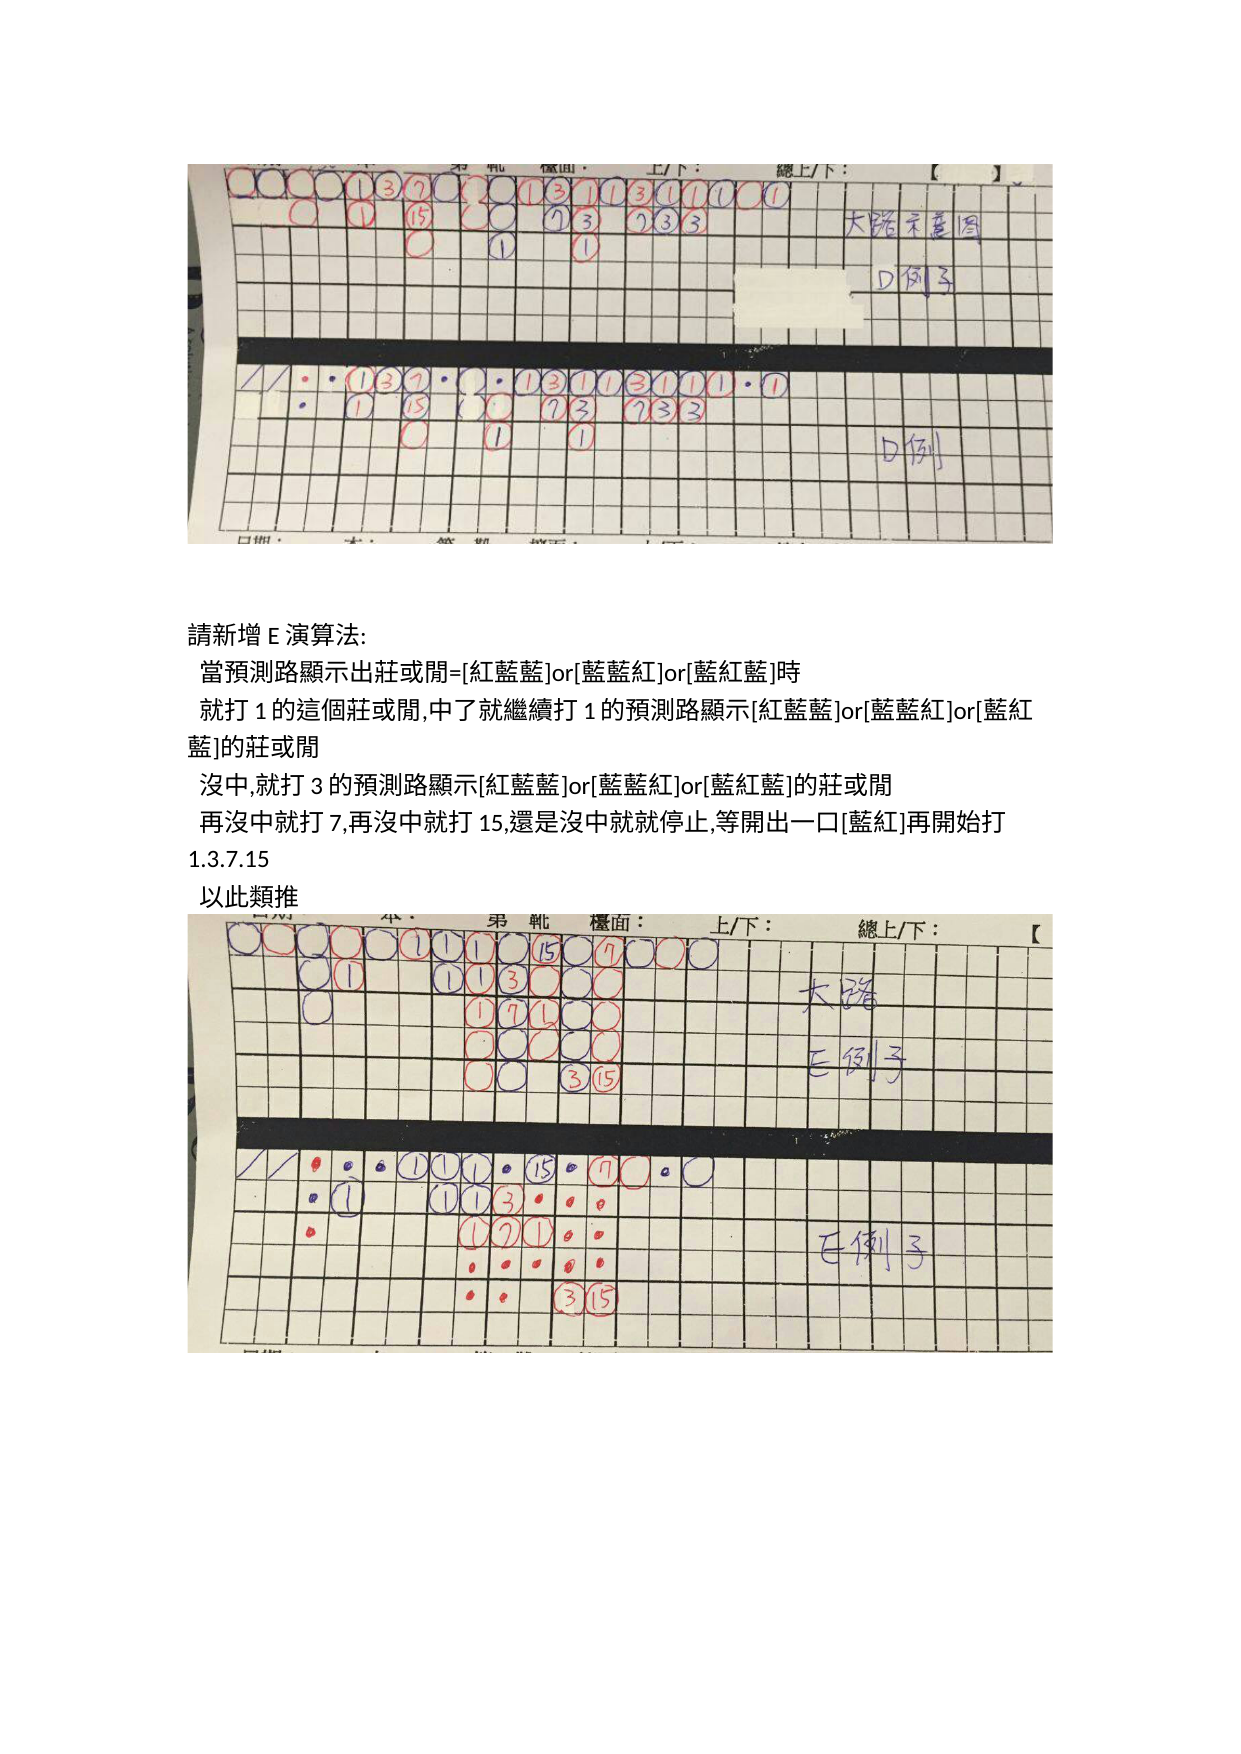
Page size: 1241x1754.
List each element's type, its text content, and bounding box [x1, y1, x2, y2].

picture [187, 914, 1053, 1353]
text 沒中,就打3的預測路顯示[紅藍藍]or[藍藍紅]or[藍紅藍]的莊或閒 [187, 764, 1053, 802]
text 再沒中就打7,再沒中就打15,還是沒中就就停止,等開出一口[藍紅]再開始打1.3.7.15 [187, 802, 1053, 877]
picture [187, 164, 1053, 544]
text 當預測路顯示出莊或閒=[紅藍藍]or[藍藍紅]or[藍紅藍]時 [187, 652, 1053, 689]
text 請新增E演算法: [187, 614, 1053, 652]
text 就打1的這個莊或閒,中了就繼續打1的預測路顯示[紅藍藍]or[藍藍紅]or[藍紅藍]的莊或閒 [187, 689, 1053, 764]
text 以此類推 [187, 877, 1053, 914]
